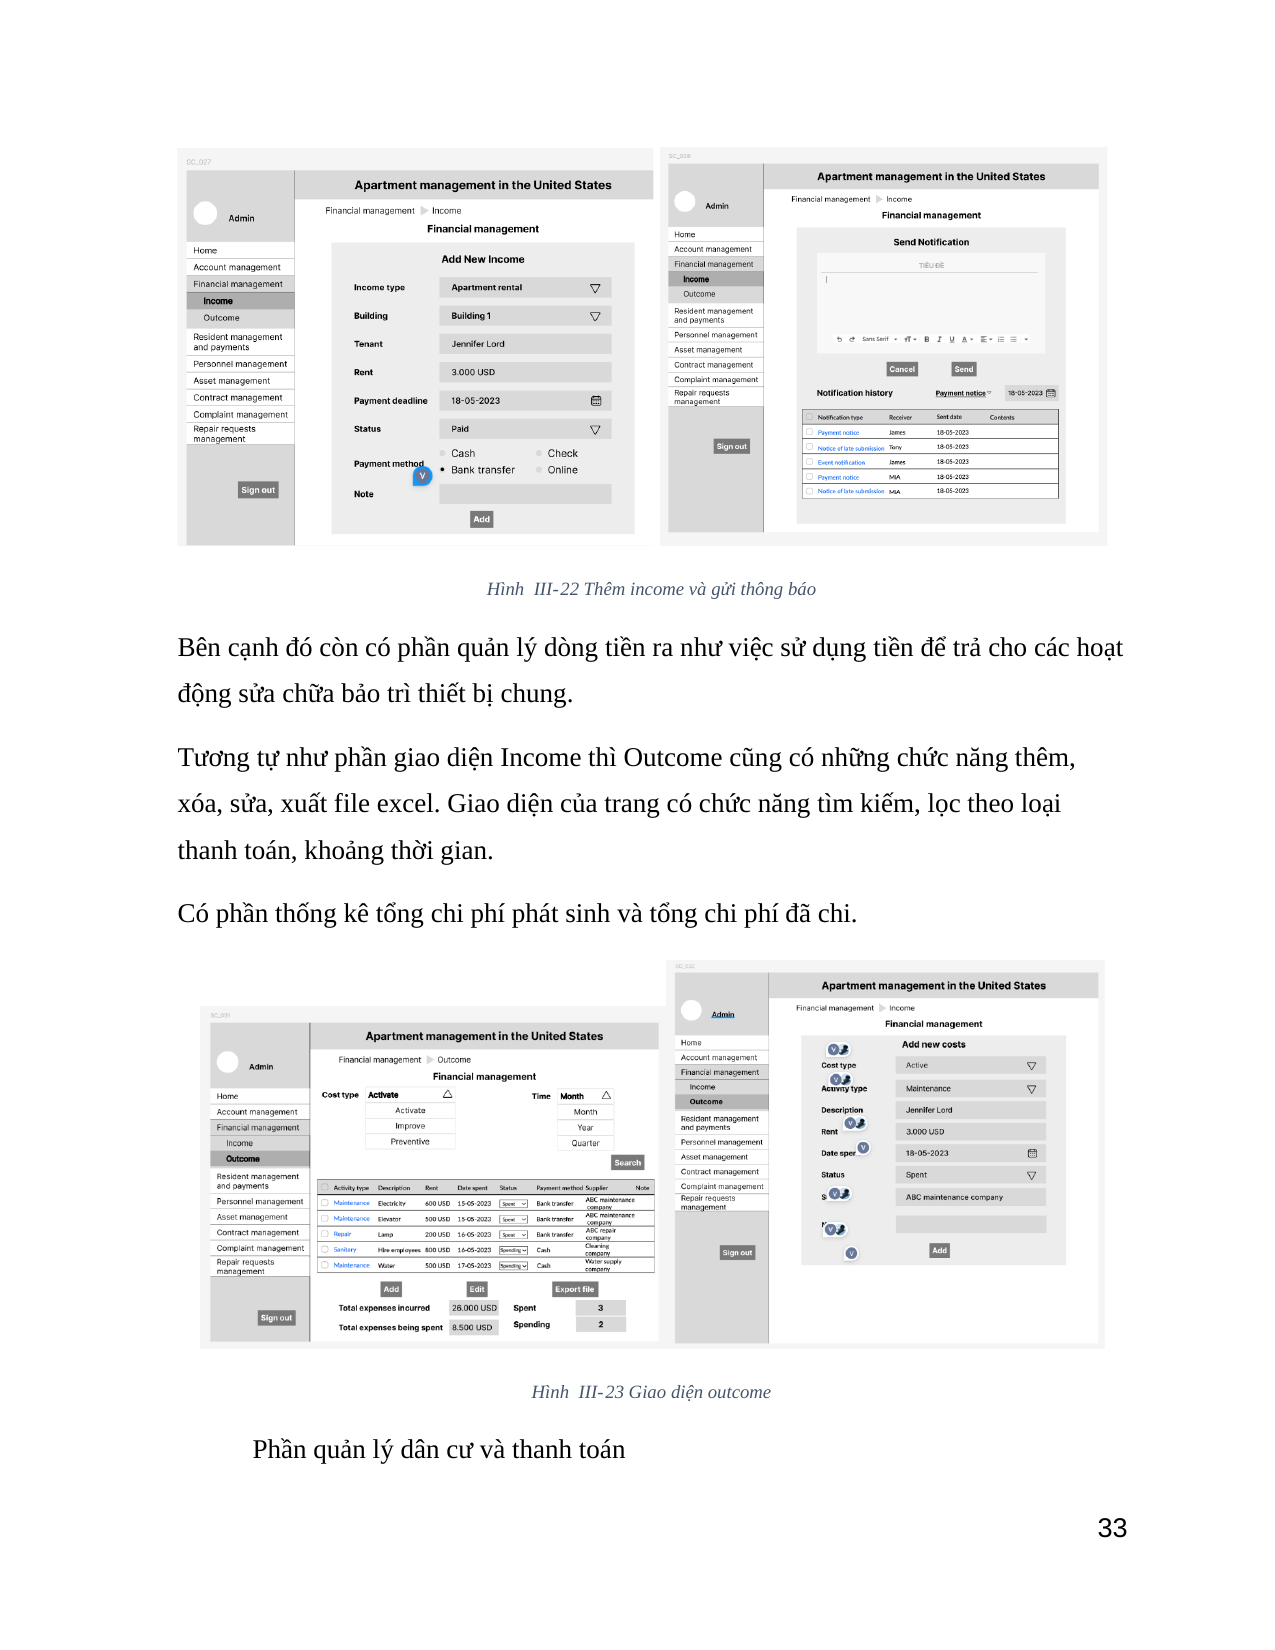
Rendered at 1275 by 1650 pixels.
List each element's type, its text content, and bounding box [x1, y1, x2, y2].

text Phần quản lý dân cư và thanh toán [177, 1434, 1127, 1465]
text Có phần thống kê tổng chi phí phát sinh và tổng chi phí đã chi. [177, 897, 1127, 929]
picture [177, 148, 654, 546]
picture [200, 960, 1105, 1349]
text Tương tự như phần giao diện Income thì Outcome cũng có những chức năng thêm, xóa, sửa, xuất file excel. Giao diện của trang có chức năng tìm kiếm, lọc theo loại thanh toán, khoảng thời gian. [177, 741, 1127, 865]
text Bên cạnh đó còn có phần quản lý dòng tiền ra như việc sử dụng tiền để trả cho các hoạt động sửa chữa bảo trì thiết bị chung. [177, 631, 1127, 709]
picture [660, 147, 1108, 546]
